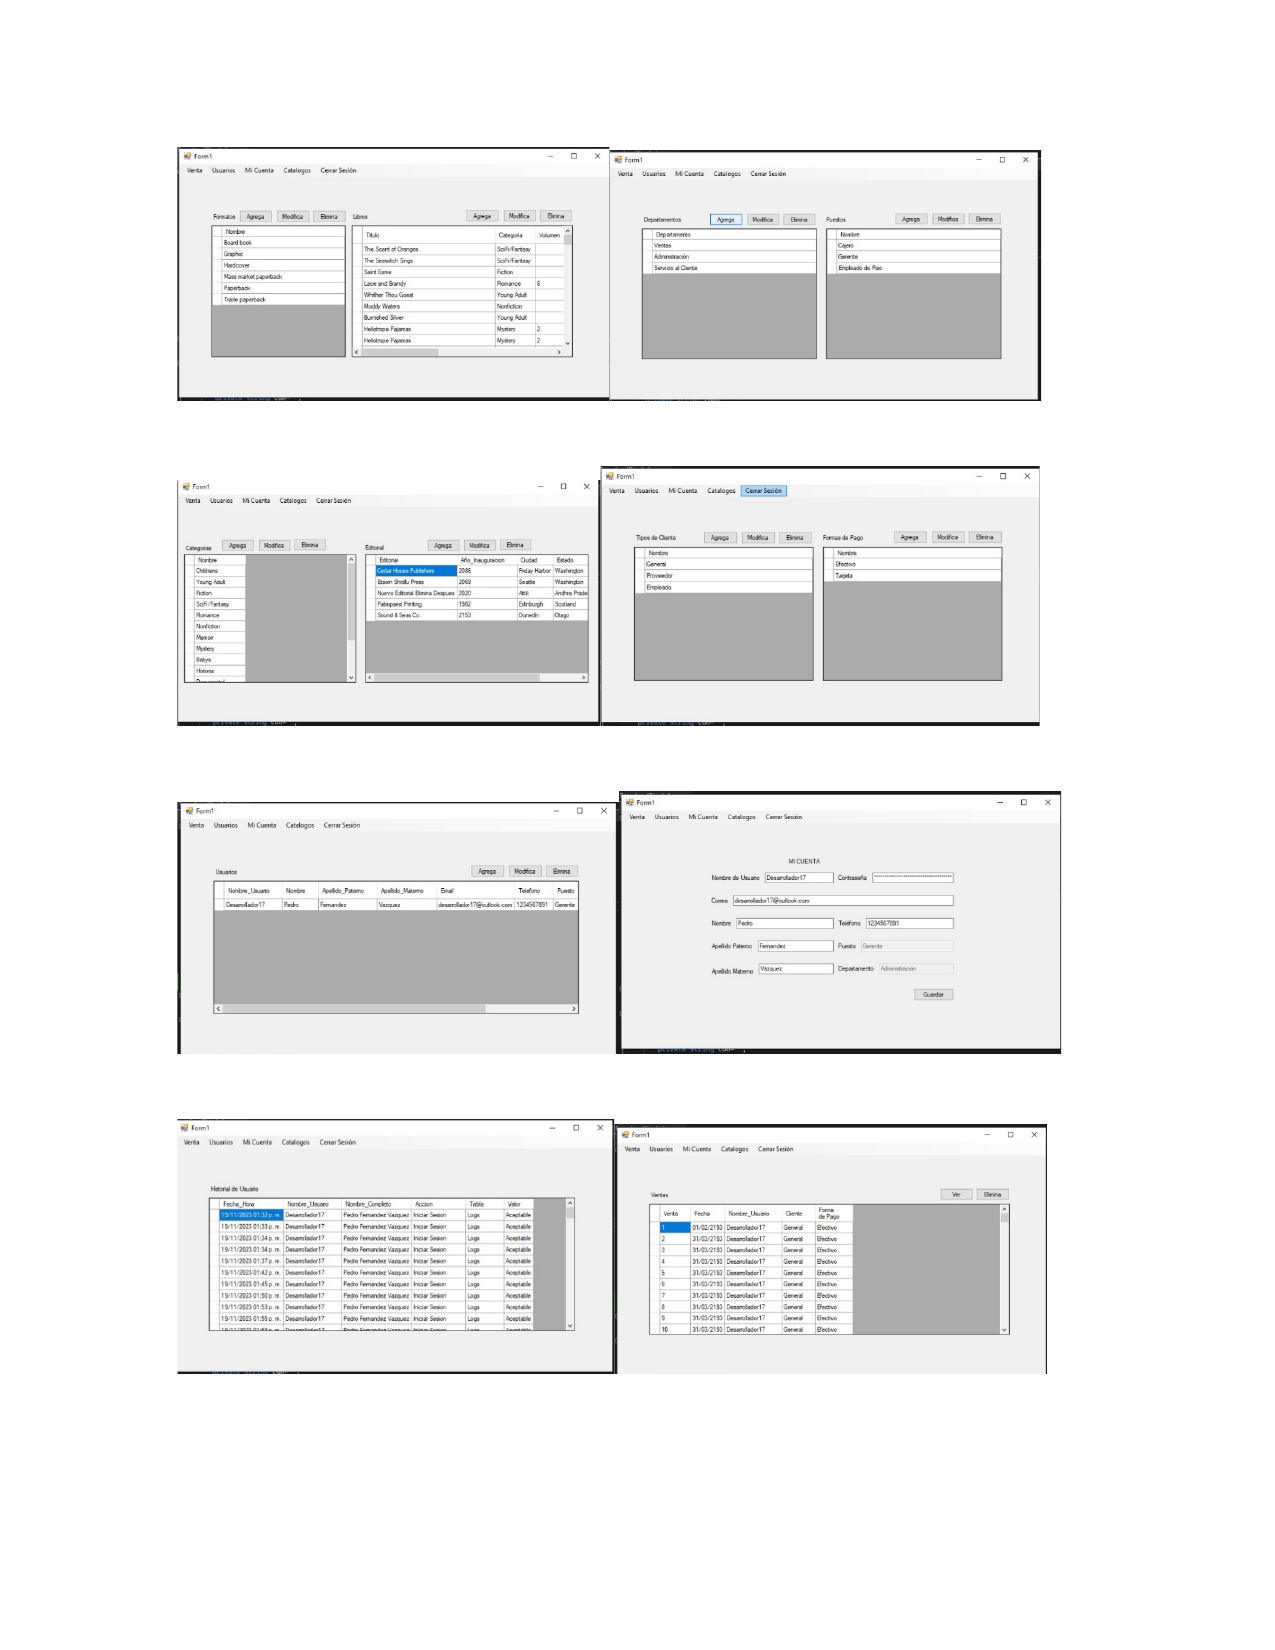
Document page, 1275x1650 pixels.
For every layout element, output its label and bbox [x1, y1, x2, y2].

picture [177, 466, 1040, 726]
picture [177, 791, 1062, 1054]
picture [177, 1119, 1047, 1374]
picture [177, 147, 1042, 401]
